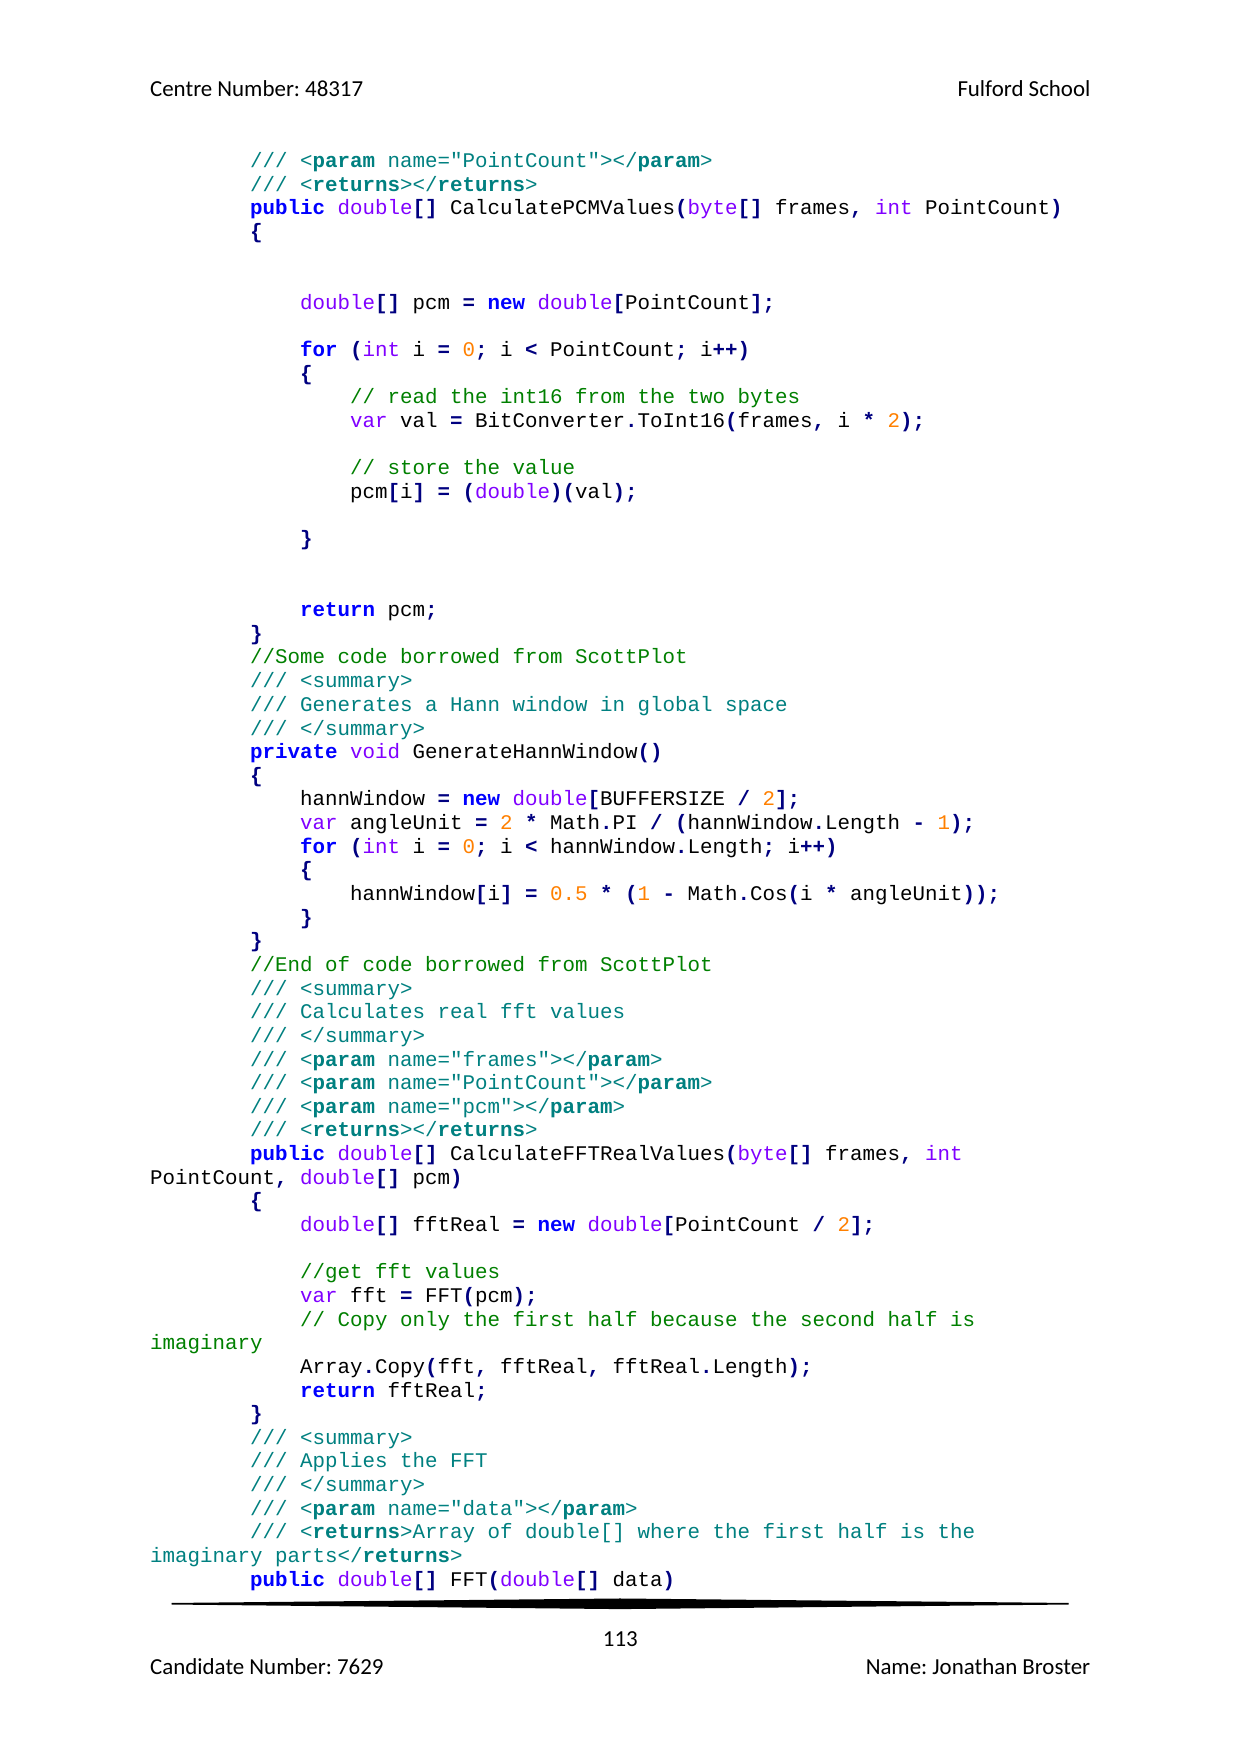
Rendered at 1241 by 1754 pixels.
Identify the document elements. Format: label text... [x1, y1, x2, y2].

text /// Applies the FFT [150, 1451, 1090, 1474]
text /// <summary> [150, 1427, 1090, 1451]
text } [150, 528, 1090, 552]
text { [150, 363, 1090, 386]
text return fftReal; [150, 1379, 1090, 1403]
text { [150, 765, 1090, 788]
text /// <param name="pcm"></param> [150, 1096, 1090, 1119]
text //get fft values [150, 1261, 1090, 1285]
text Array.Copy(fft, fftReal, fftReal.Length); [150, 1356, 1090, 1379]
text //Some code borrowed from ScottPlot [150, 647, 1090, 670]
text /// <summary> [150, 670, 1090, 694]
text var val = BitConverter.ToInt16(frames, i * 2); [150, 410, 1090, 434]
text // store the value [150, 457, 1090, 481]
text { [150, 221, 1090, 244]
text } [150, 930, 1090, 954]
text { [150, 859, 1090, 883]
text hannWindow[i] = 0.5 * (1 - Math.Cos(i * angleUnit)); [150, 883, 1090, 907]
text return pcm; [150, 599, 1090, 623]
text /// <returns>Array of double[] where the first half is the imaginary parts</returns> [150, 1521, 1090, 1569]
text } [150, 623, 1090, 647]
text { [150, 1190, 1090, 1214]
text } [150, 1403, 1090, 1427]
text /// </summary> [150, 717, 1090, 741]
text /// <param name="PointCount"></param> [150, 150, 1090, 174]
text /// <param name="frames"></param> [150, 1048, 1090, 1072]
text for (int i = 0; i < hannWindow.Length; i++) [150, 836, 1090, 859]
text /// <param name="data"></param> [150, 1498, 1090, 1521]
text public double[] FFT(double[] data) [150, 1569, 1090, 1592]
text /// <returns></returns> [150, 174, 1090, 197]
text /// <param name="PointCount"></param> [150, 1072, 1090, 1096]
text /// Generates a Hann window in global space [150, 694, 1090, 717]
text double[] fftReal = new double[PointCount / 2]; [150, 1214, 1090, 1238]
text /// Calculates real fft values [150, 1001, 1090, 1025]
text /// <returns></returns> [150, 1119, 1090, 1143]
text /// </summary> [150, 1474, 1090, 1498]
text private void GenerateHannWindow() [150, 741, 1090, 765]
text // read the int16 from the two bytes [150, 386, 1090, 410]
text public double[] CalculatePCMValues(byte[] frames, int PointCount) [150, 197, 1090, 221]
text //End of code borrowed from ScottPlot [150, 954, 1090, 978]
text /// <summary> [150, 978, 1090, 1001]
text for (int i = 0; i < PointCount; i++) [150, 339, 1090, 363]
text var fft = FFT(pcm); [150, 1285, 1090, 1309]
text // Copy only the first half because the second half is imaginary [150, 1309, 1090, 1356]
text } [150, 907, 1090, 930]
text public double[] CalculateFFTRealValues(byte[] frames, int PointCount, double[] pcm) [150, 1143, 1090, 1190]
text /// </summary> [150, 1025, 1090, 1048]
text hannWindow = new double[BUFFERSIZE / 2]; [150, 788, 1090, 812]
text var angleUnit = 2 * Math.PI / (hannWindow.Length - 1); [150, 812, 1090, 836]
text double[] pcm = new double[PointCount]; [150, 292, 1090, 316]
text pcm[i] = (double)(val); [150, 481, 1090, 505]
